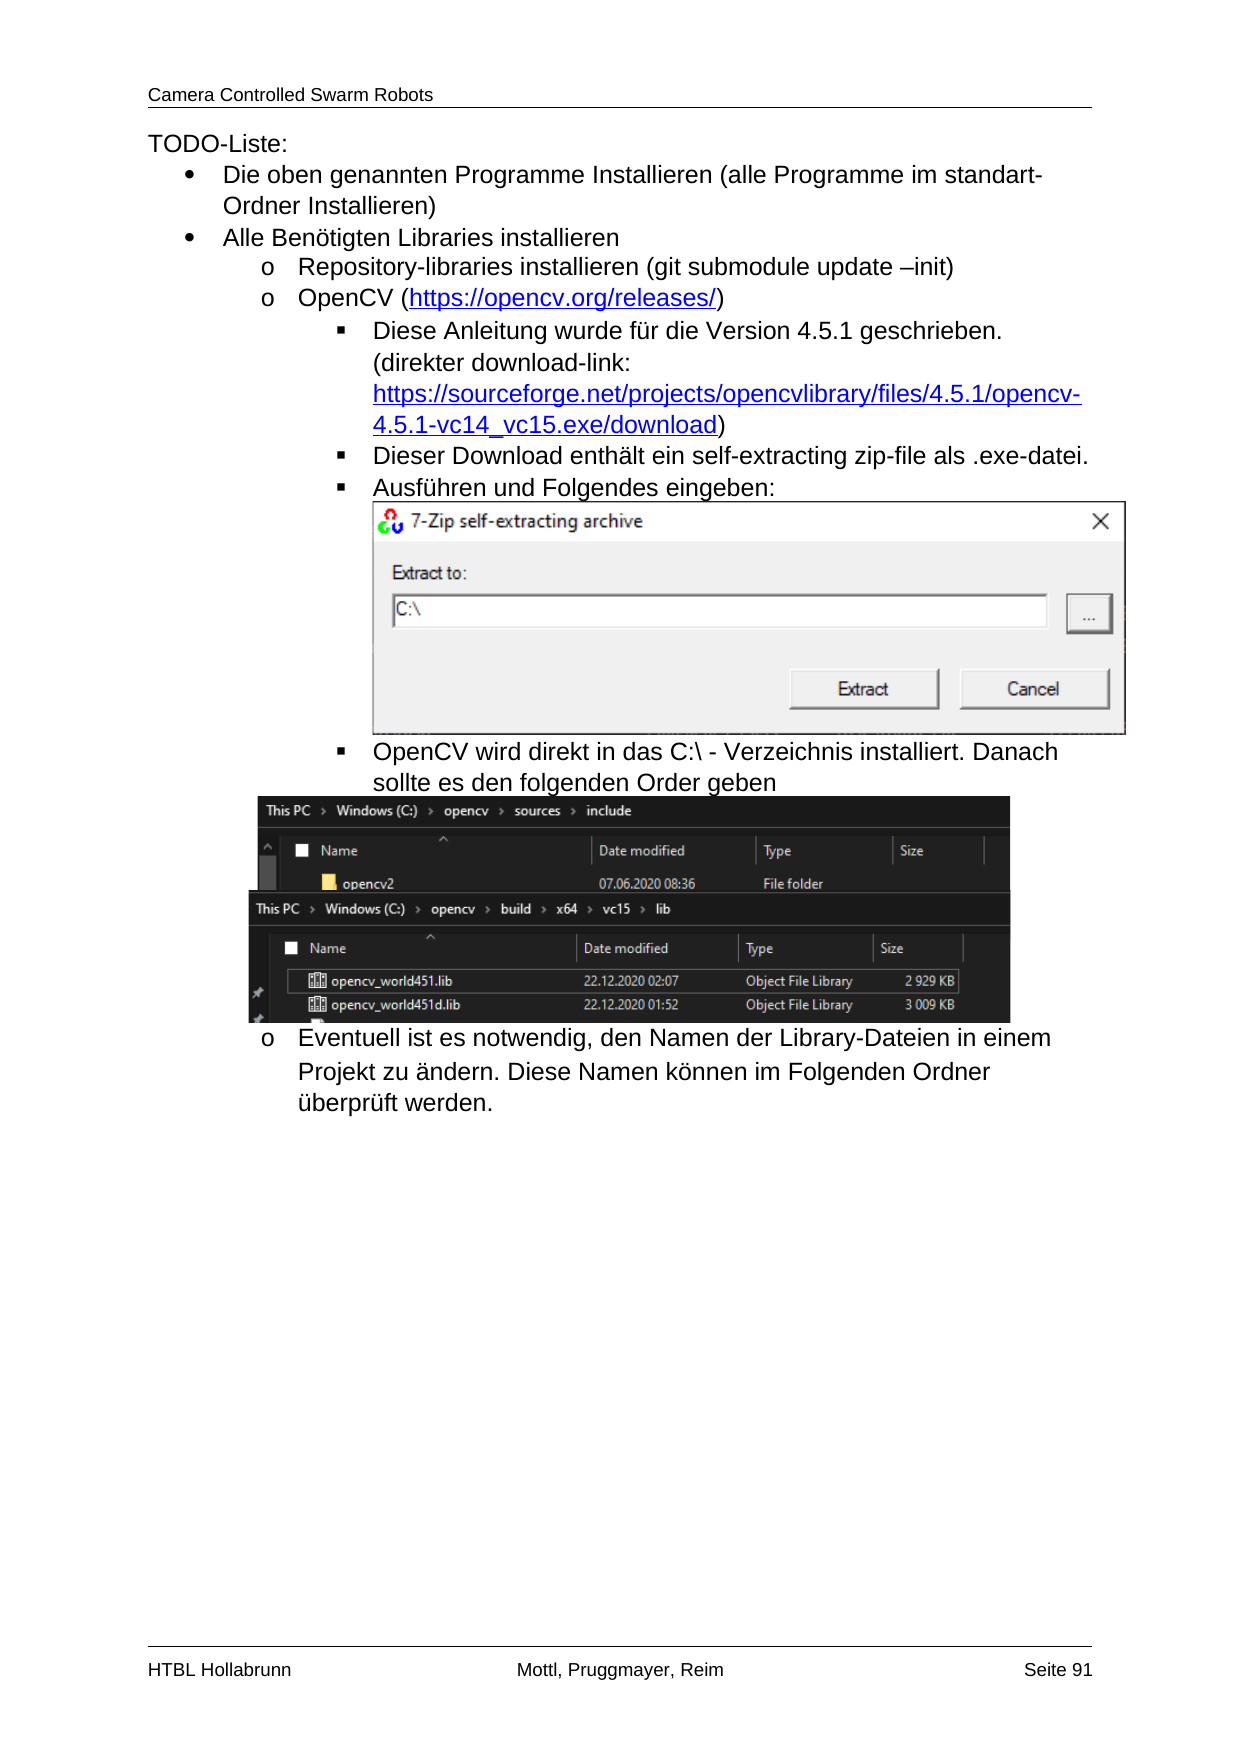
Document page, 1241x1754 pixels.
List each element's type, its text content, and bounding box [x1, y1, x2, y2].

picture [248, 796, 1011, 1023]
list Die oben genannten Programme Installieren (alle Programme im standart-Ordner Installieren) [185, 158, 1092, 220]
list OpenCV wird direkt in das C:\ - Verzeichnis installiert. Danach sollte es den folgenden Order geben [335, 734, 1092, 797]
picture [372, 501, 1126, 735]
text TODO-Liste: [148, 126, 1092, 158]
list Dieser Download enthält ein self-extracting zip-file als .exe-datei. [335, 439, 1092, 470]
list Alle Benötigten Libraries installieren [185, 220, 1092, 251]
list Repository-libraries installieren (git submodule update –init) [260, 251, 1092, 283]
list OpenCV (https://opencv.org/releases/) [260, 283, 1092, 314]
list Diese Anleitung wurde für die Version 4.5.1 geschrieben. (direkter download-link: https://sourceforge.net/projects/opencvlibrary/files/4.5.1/opencv-4.5.1-vc14_vc15.exe/download) [335, 314, 1092, 439]
